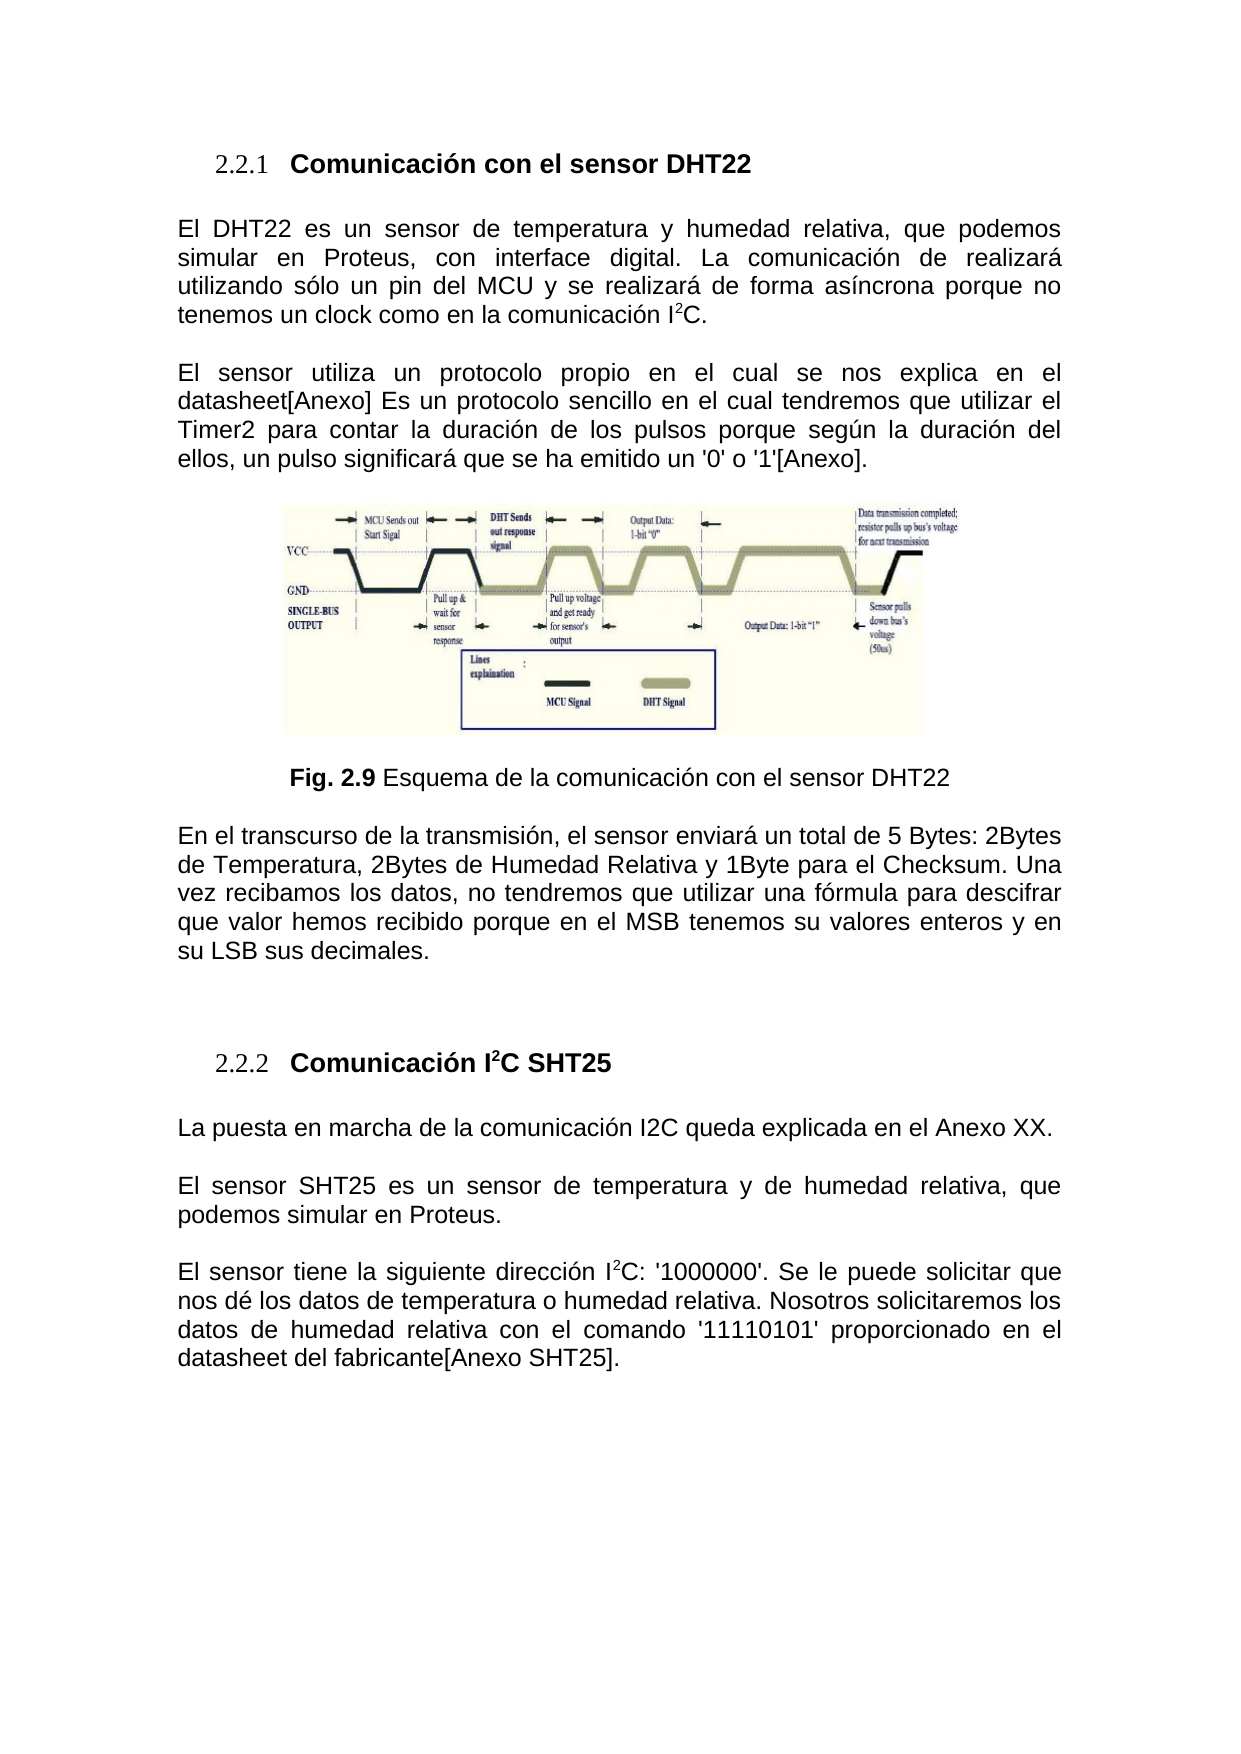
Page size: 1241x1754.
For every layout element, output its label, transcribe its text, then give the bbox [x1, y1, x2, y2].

text El sensor utiliza un protocolo propio en el cual se nos explica en el datasheet[Anexo] Es un protocolo sencillo en el cual tendremos que utilizar el Timer2 para contar la duración de los pulsos porque según la duración del ellos, un pulso significará que se ha emitido un '0' o '1'[Anexo]. [177, 358, 1063, 473]
text El sensor tiene la siguiente dirección I2C: '1000000'. Se le puede solicitar que nos dé los datos de temperatura o humedad relativa. Nosotros solicitaremos los datos de humedad relativa con el comando '11110101' proporcionado en el datasheet del fabricante[Anexo SHT25]. [177, 1257, 1063, 1372]
text La puesta en marcha de la comunicación I2C queda explicada en el Anexo XX. [177, 1113, 1063, 1142]
text Fig. 2.9 Esquema de la comunicación con el sensor DHT22 [177, 763, 1063, 792]
text En el transcurso de la transmisión, el sensor enviará un total de 5 Bytes: 2Bytes de Temperatura, 2Bytes de Humedad Relativa y 1Byte para el Checksum. Una vez recibamos los datos, no tendremos que utilizar una fórmula para descifrar que valor hemos recibido porque en el MSB tenemos su valores enteros y en su LSB sus decimales. [177, 821, 1063, 965]
subtitle Comunicación con el sensor DHT22 [215, 148, 1063, 179]
picture [280, 501, 960, 735]
subtitle Comunicación I2C SHT25 [215, 1047, 1063, 1078]
text El DHT22 es un sensor de temperatura y humedad relativa, que podemos simular en Proteus, con interface digital. La comunicación de realizará utilizando sólo un pin del MCU y se realizará de forma asíncrona porque no tenemos un clock como en la comunicación I2C. [177, 214, 1063, 329]
text El sensor SHT25 es un sensor de temperatura y de humedad relativa, que podemos simular en Proteus. [177, 1171, 1063, 1228]
